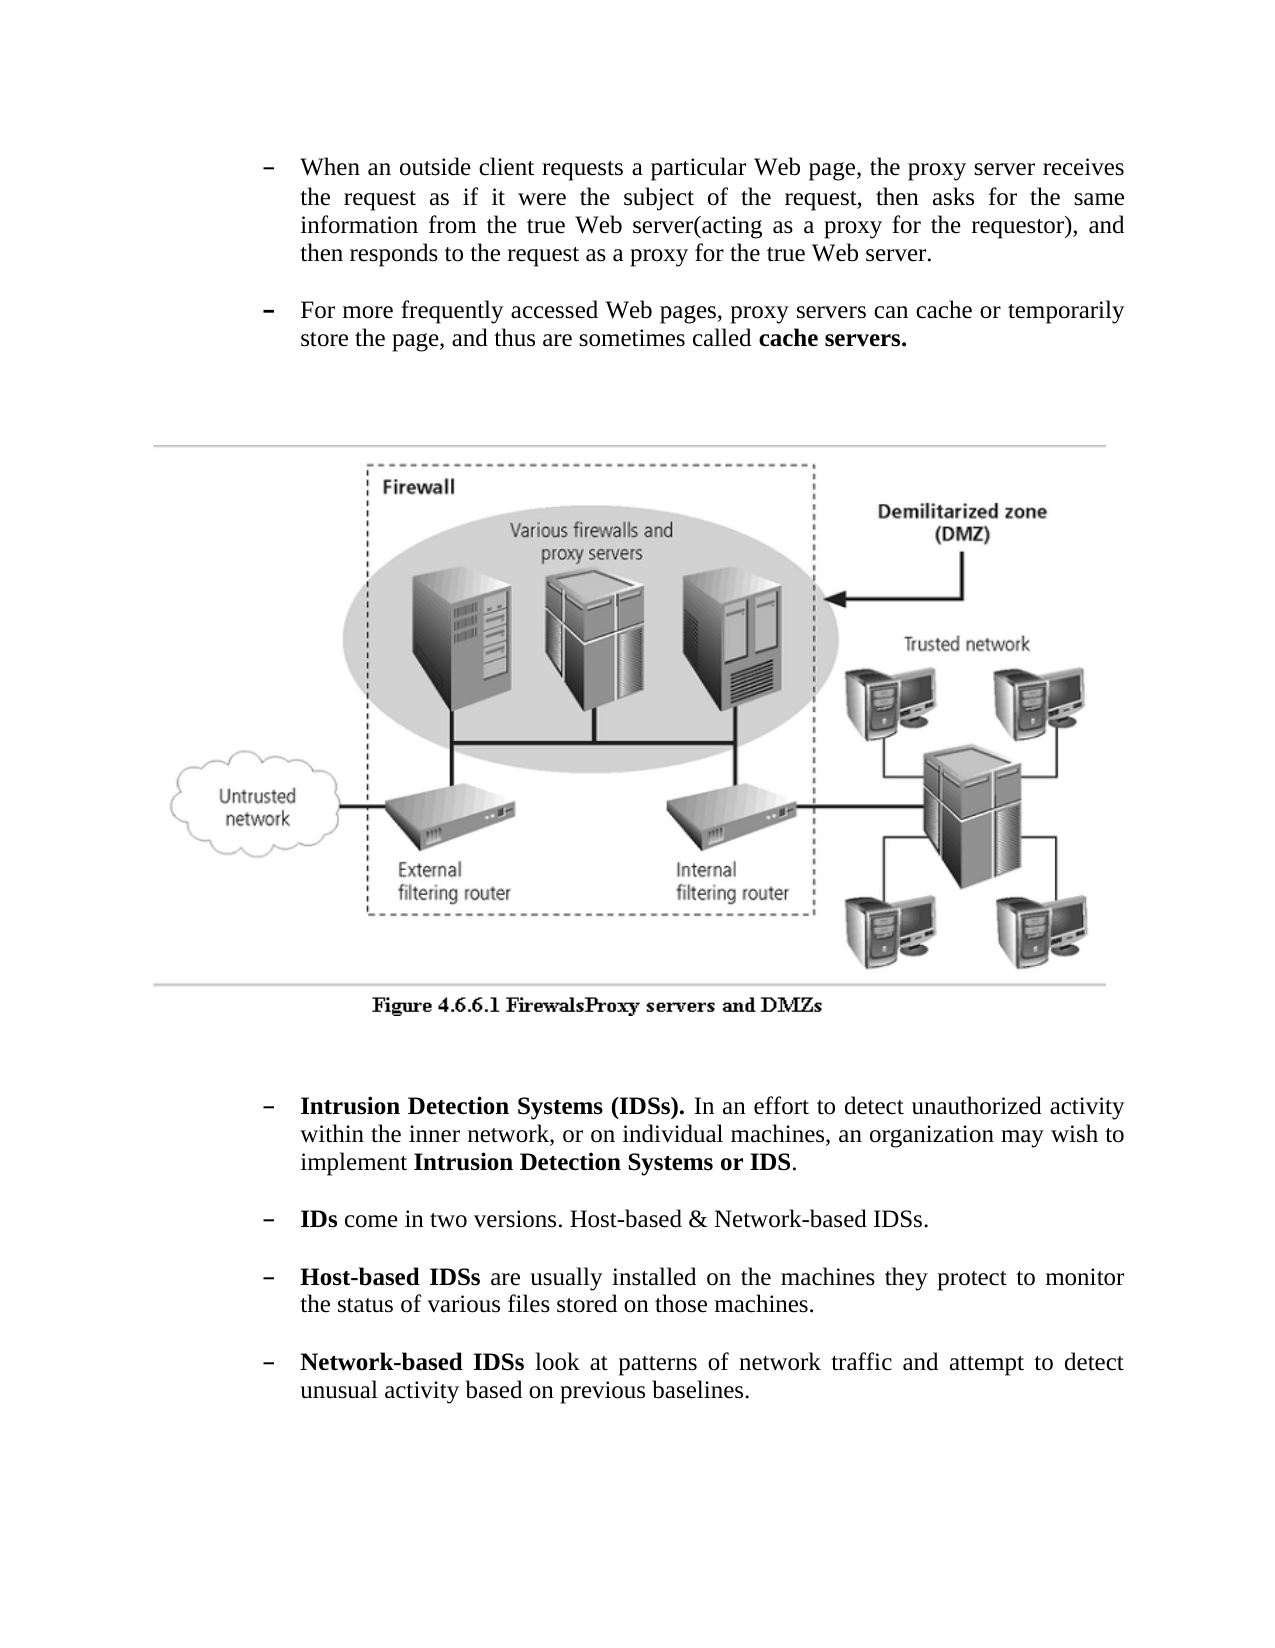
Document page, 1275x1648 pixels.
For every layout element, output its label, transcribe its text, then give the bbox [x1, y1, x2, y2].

list Intrusion Detection Systems (IDSs). In an effort to detect unauthorized activity within the inner network, or on individual machines, an organization may wish to implement Intrusion Detection Systems or IDS. [262, 1088, 1125, 1176]
list IDs come in two versions. Host-based & Network-based IDSs. [262, 1201, 1206, 1235]
list Network-based IDSs look at patterns of network traffic and attempt to detect unusual activity based on previous baselines. [262, 1345, 1125, 1403]
list For more frequently accessed Web pages, proxy servers can cache or temporarily store the page, and thus are sometimes called cache servers. [262, 293, 1125, 352]
list Host-based IDSs are usually installed on the machines they protect to monitor the status of various files stored on those machines. [262, 1260, 1125, 1318]
picture [153, 445, 1106, 1016]
list When an outside client requests a particular Web page, the proxy server receives the request as if it were the subject of the request, then asks for the same information from the true Web server(acting as a proxy for the requestor), and then responds to the request as a proxy for the true Web server. [262, 149, 1125, 267]
